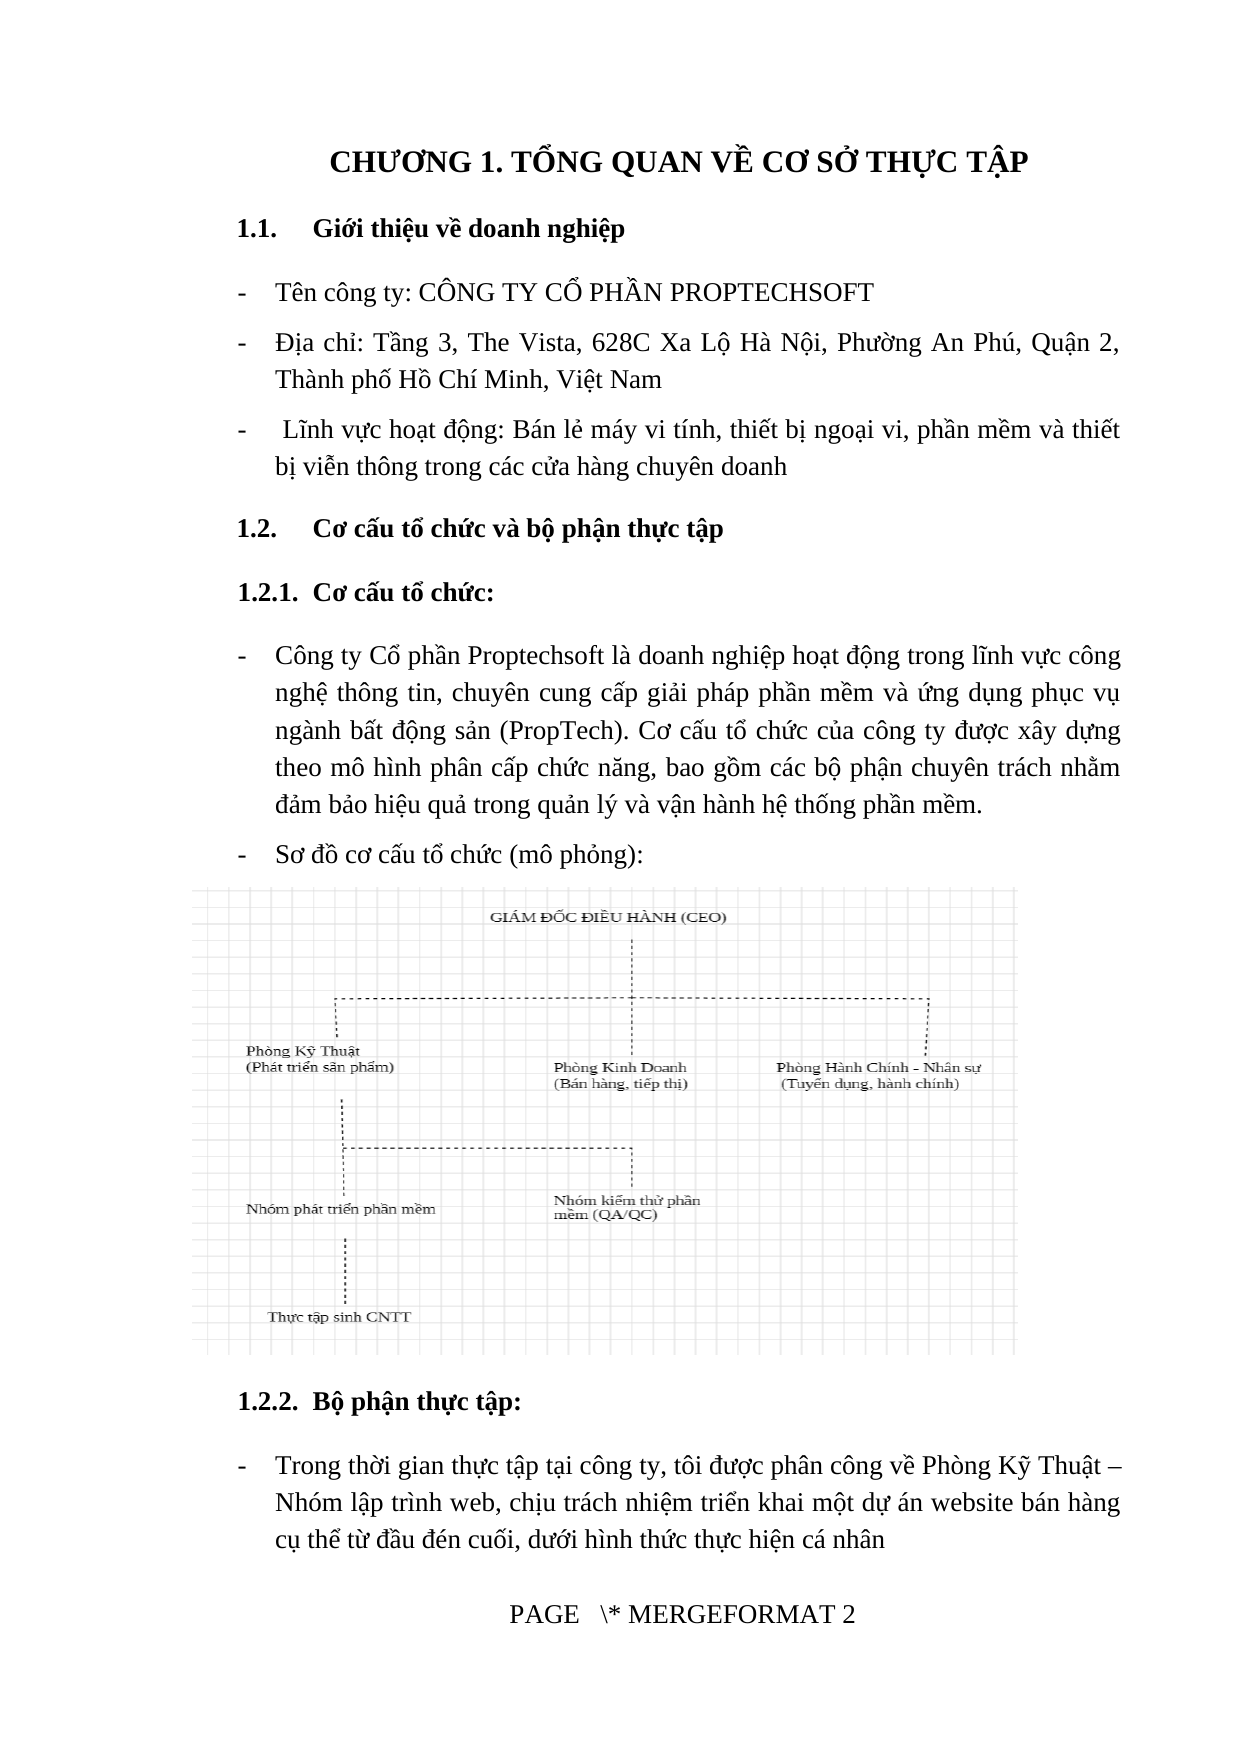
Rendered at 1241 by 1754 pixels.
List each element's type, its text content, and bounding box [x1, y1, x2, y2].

subtitle Cơ cấu tổ chức: [237, 576, 1122, 607]
picture [192, 887, 1018, 1355]
text Sơ đồ cơ cấu tổ chức (mô phỏng): [237, 838, 1122, 869]
subtitle Giới thiệu về doanh nghiệp [192, 212, 1122, 243]
text Công ty Cổ phần Proptechsoft là doanh nghiệp hoạt động trong lĩnh vực công nghệ thông tin, chuyên cung cấp giải pháp phần mềm và ứng dụng phục vụ ngành bất động sản (PropTech). Cơ cấu tổ chức của công ty được xây dựng theo mô hình phân cấp chức năng, bao gồm các bộ phận chuyên trách nhằm đảm bảo hiệu quả trong quản lý và vận hành hệ thống phần mềm. [237, 639, 1122, 819]
subtitle Bộ phận thực tập: [237, 1385, 1122, 1416]
text Địa chỉ: Tầng 3, The Vista, 628C Xa Lộ Hà Nội, Phường An Phú, Quận 2, Thành phố Hồ Chí Minh, Việt Nam [237, 326, 1122, 394]
subtitle CHƯƠNG 1. TỔNG QUAN VỀ CƠ SỞ THỰC TẬP [236, 143, 1122, 179]
subtitle Cơ cấu tổ chức và bộ phận thực tập [192, 512, 1122, 543]
text Lĩnh vực hoạt động: Bán lẻ máy vi tính, thiết bị ngoại vi, phần mềm và thiết bị viễn thông trong các cửa hàng chuyên doanh [237, 413, 1122, 481]
text Tên công ty: CÔNG TY CỔ PHẦN PROPTECHSOFT [237, 276, 1122, 307]
text Trong thời gian thực tập tại công ty, tôi được phân công về Phòng Kỹ Thuật – Nhóm lập trình web, chịu trách nhiệm triển khai một dự án website bán hàng cụ thể từ đầu đén cuối, dưới hình thức thực hiện cá nhân [237, 1449, 1122, 1554]
